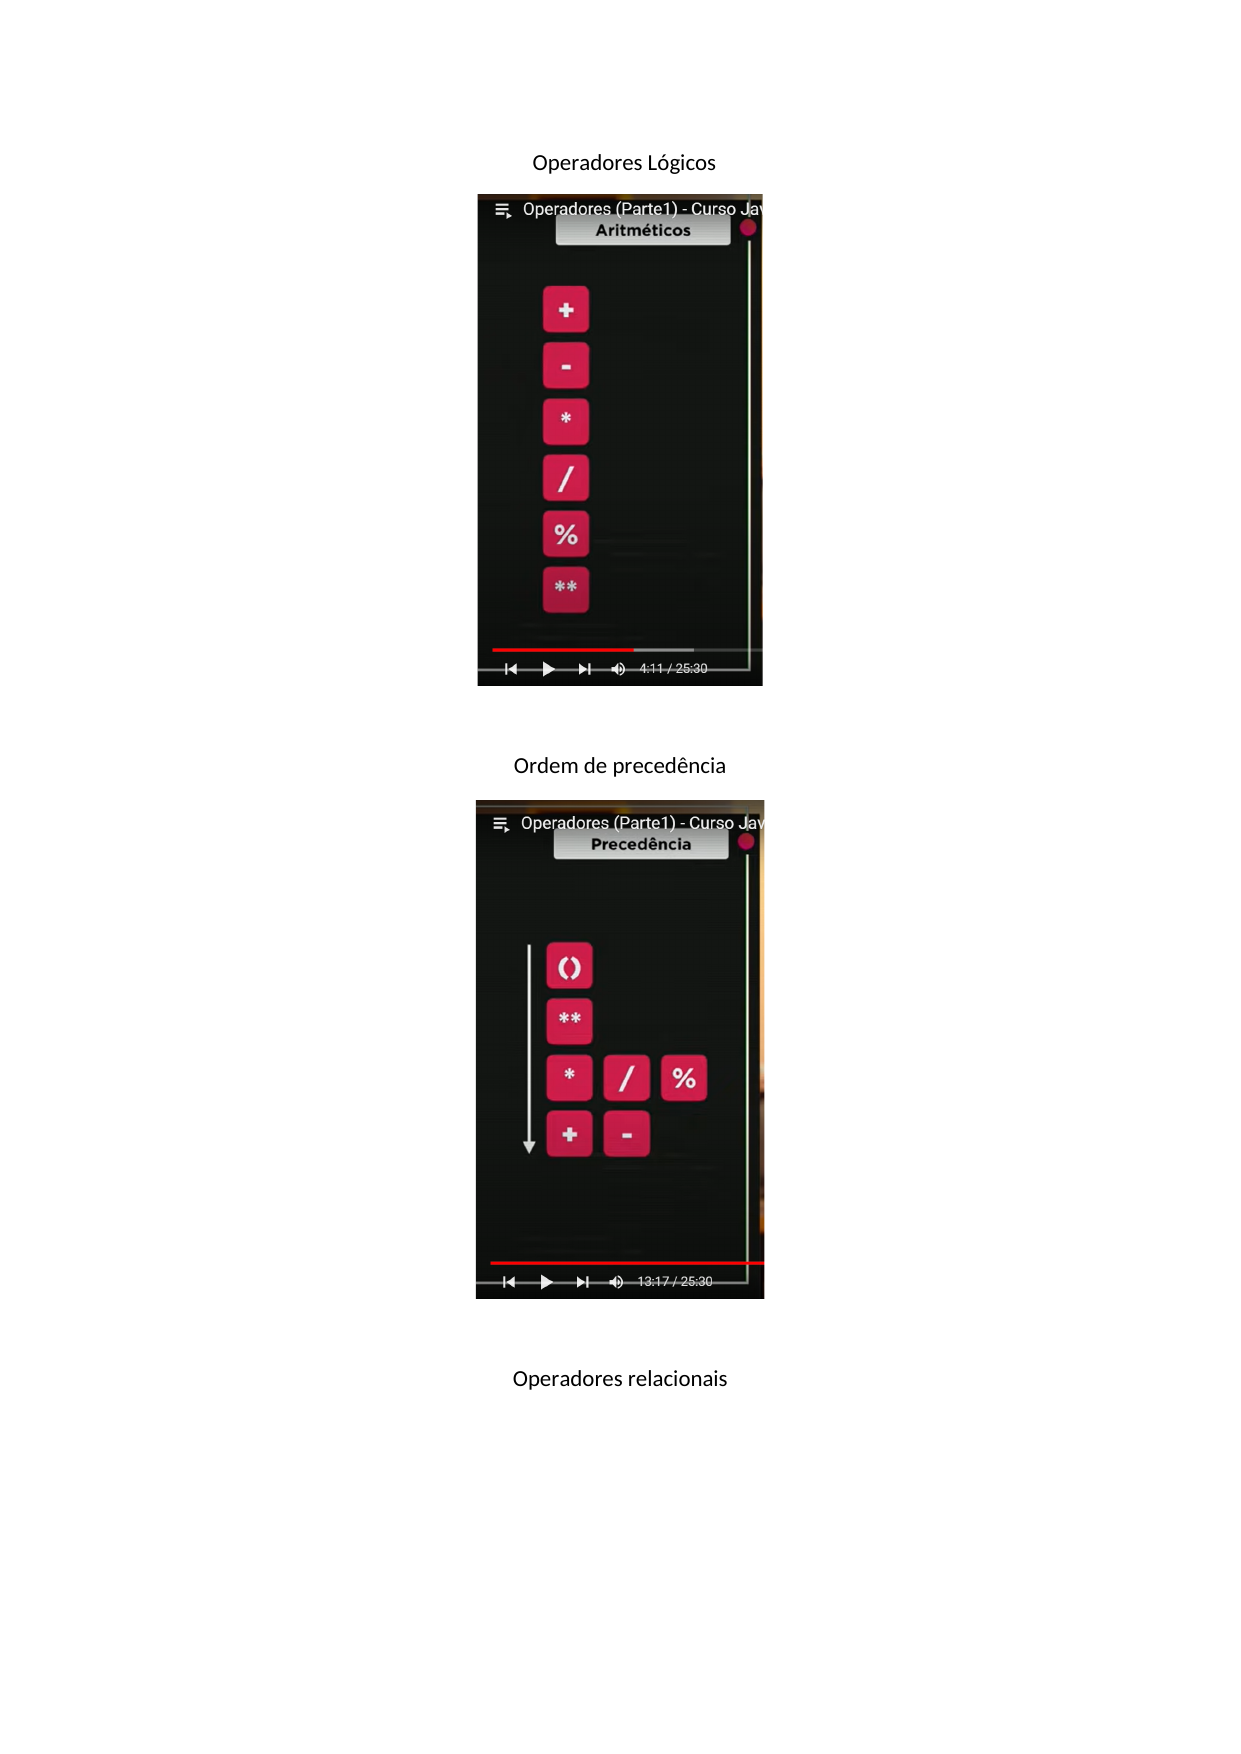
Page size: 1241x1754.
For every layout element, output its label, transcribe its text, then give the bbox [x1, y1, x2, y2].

text Operadores Lógicos [177, 148, 1063, 176]
picture [477, 194, 763, 686]
picture [475, 800, 765, 1299]
text Ordem de precedência [177, 751, 1063, 779]
text Operadores relacionais [177, 1364, 1063, 1392]
